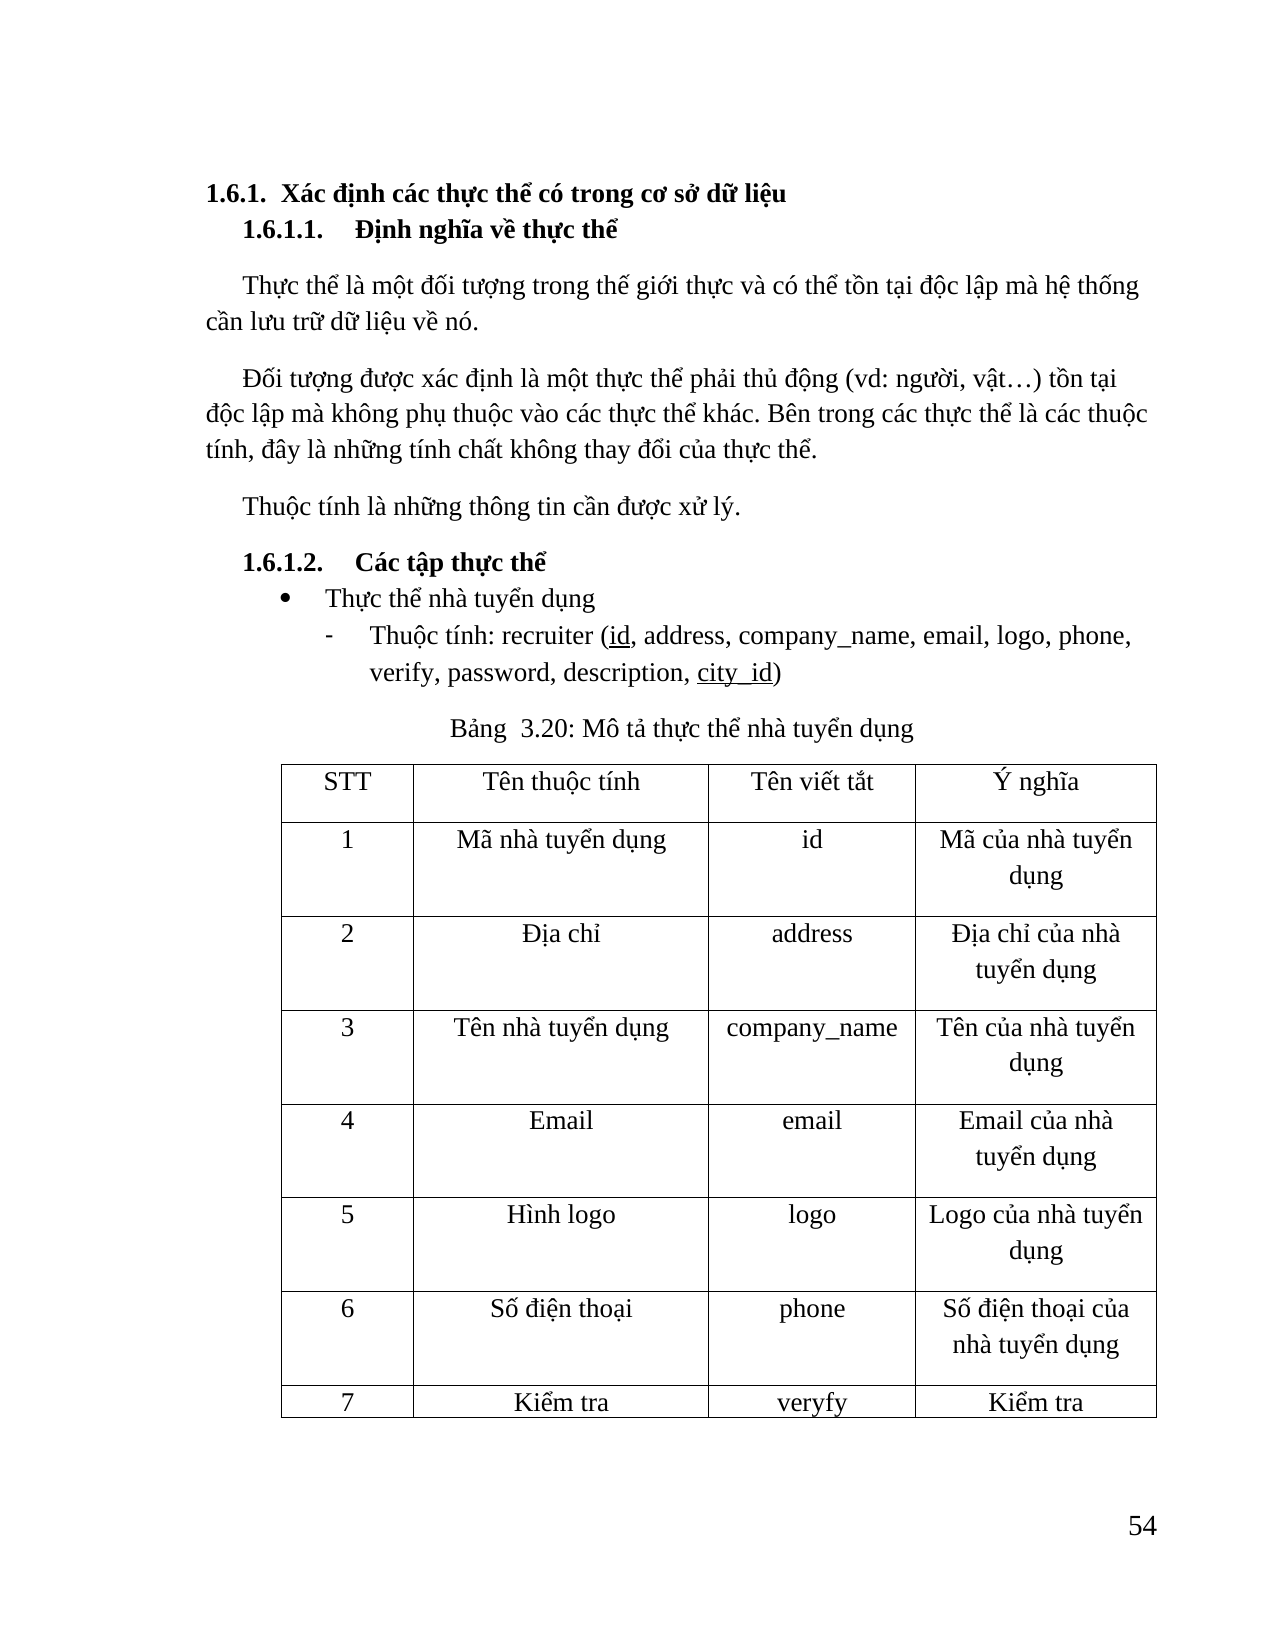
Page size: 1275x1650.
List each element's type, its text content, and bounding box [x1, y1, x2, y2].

table_cell 7 [282, 1386, 413, 1417]
table_cell Mã nhà tuyển dụng [414, 823, 708, 916]
table_cell Email [414, 1105, 708, 1197]
table_cell Hình logo [414, 1198, 708, 1291]
table_cell Số điện thoại của nhà tuyển dụng [916, 1292, 1156, 1385]
table_header Tên thuộc tính [414, 765, 708, 822]
table_cell veryfy [709, 1386, 915, 1417]
table_cell Tên của nhà tuyển dụng [916, 1011, 1156, 1103]
list Thuộc tính: recruiter (id, address, company_name, email, logo, phone, verify, password, description, city_id) [325, 618, 1157, 687]
list Các tập thực thể [242, 546, 1157, 577]
table_cell Kiểm tra [916, 1386, 1156, 1417]
table_cell company_name [709, 1011, 915, 1103]
table_cell email [709, 1105, 915, 1197]
table_cell id [709, 823, 915, 916]
table_cell Kiểm tra [414, 1386, 708, 1417]
table_cell Địa chỉ của nhà tuyển dụng [916, 917, 1156, 1010]
list Thực thể nhà tuyển dụng [281, 582, 1157, 613]
table_header Ý nghĩa [916, 765, 1156, 822]
subtitle Xác định các thực thể có trong cơ sở dữ liệu [206, 177, 1157, 208]
table_header STT [282, 765, 413, 822]
table_cell 3 [282, 1011, 413, 1103]
table_cell 6 [282, 1292, 413, 1385]
table_cell 5 [282, 1198, 413, 1291]
table_cell address [709, 917, 915, 1010]
table_cell Email của nhà tuyển dụng [916, 1105, 1156, 1197]
table_cell logo [709, 1198, 915, 1291]
table_cell phone [709, 1292, 915, 1385]
table_cell 1 [282, 823, 413, 916]
table_header Tên viết tắt [709, 765, 915, 822]
table_cell Mã của nhà tuyển dụng [916, 823, 1156, 916]
table_cell Tên nhà tuyển dụng [414, 1011, 708, 1103]
text Thuộc tính là những thông tin cần được xử lý. [206, 490, 1157, 521]
table_cell Logo của nhà tuyển dụng [916, 1198, 1156, 1291]
text Thực thể là một đối tượng trong thế giới thực và có thể tồn tại độc lập mà hệ thống cần lưu trữ dữ liệu về nó. [206, 269, 1157, 336]
table_cell Số điện thoại [414, 1292, 708, 1385]
list Định nghĩa về thực thể [242, 213, 1157, 244]
table_cell Địa chỉ [414, 917, 708, 1010]
text Đối tượng được xác định là một thực thể phải thủ động (vd: người, vật…) tồn tại độc lập mà không phụ thuộc vào các thực thể khác. Bên trong các thực thể là các thuộc tính, đây là những tính chất không thay đổi của thực thể. [206, 362, 1157, 464]
table_cell 2 [282, 917, 413, 1010]
table_cell 4 [282, 1105, 413, 1197]
